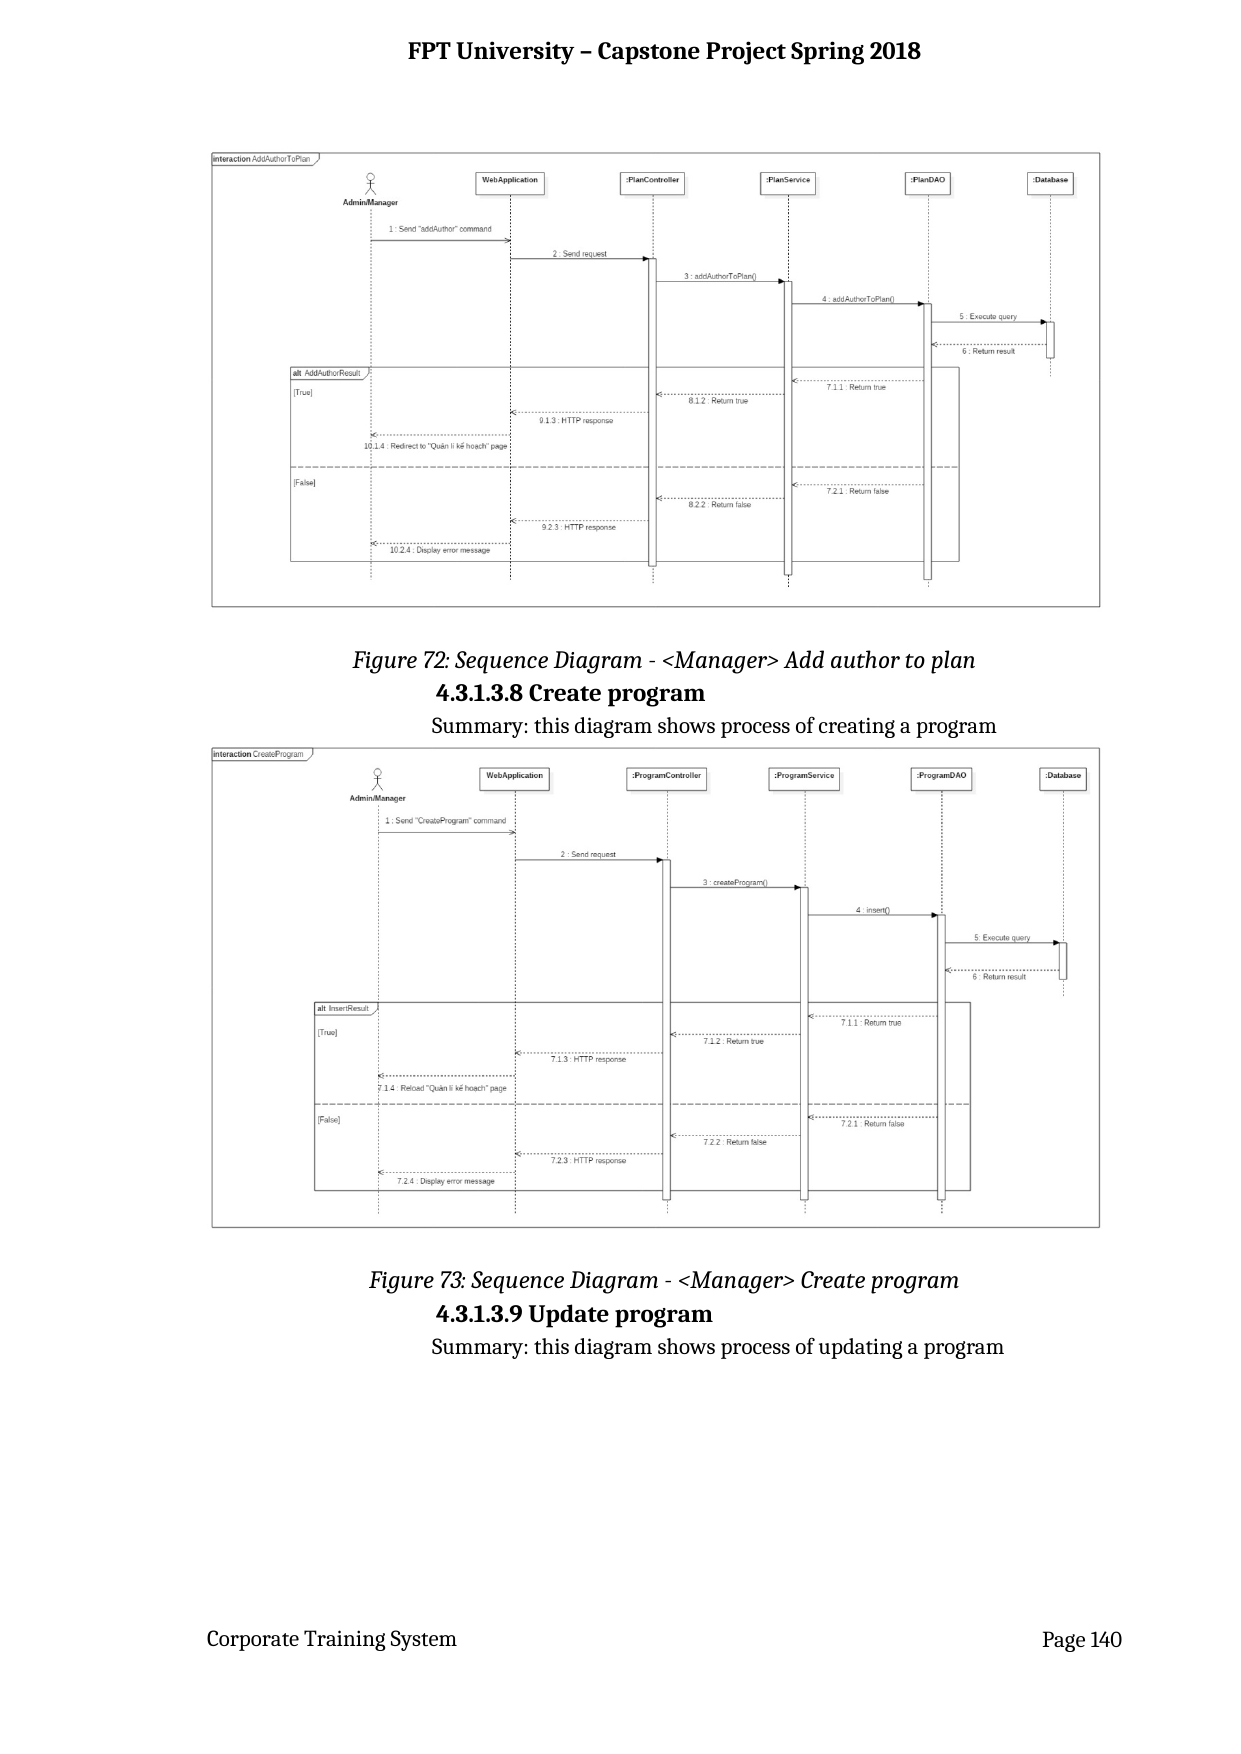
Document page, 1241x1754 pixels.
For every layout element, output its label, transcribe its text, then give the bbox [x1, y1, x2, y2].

subtitle 4.3.1.3.8 Create program [436, 679, 1124, 707]
picture [206, 147, 1122, 629]
picture [206, 742, 1122, 1250]
text Summary: this diagram shows process of updating a program [432, 1333, 1122, 1360]
subtitle 4.3.1.3.9 Update program [436, 1299, 1124, 1328]
text Figure 72: Sequence Diagram - <Manager> Add author to plan [207, 646, 1122, 674]
text Summary: this diagram shows process of creating a program [432, 713, 1122, 739]
text Figure 73: Sequence Diagram - <Manager> Create program [207, 1266, 1122, 1295]
